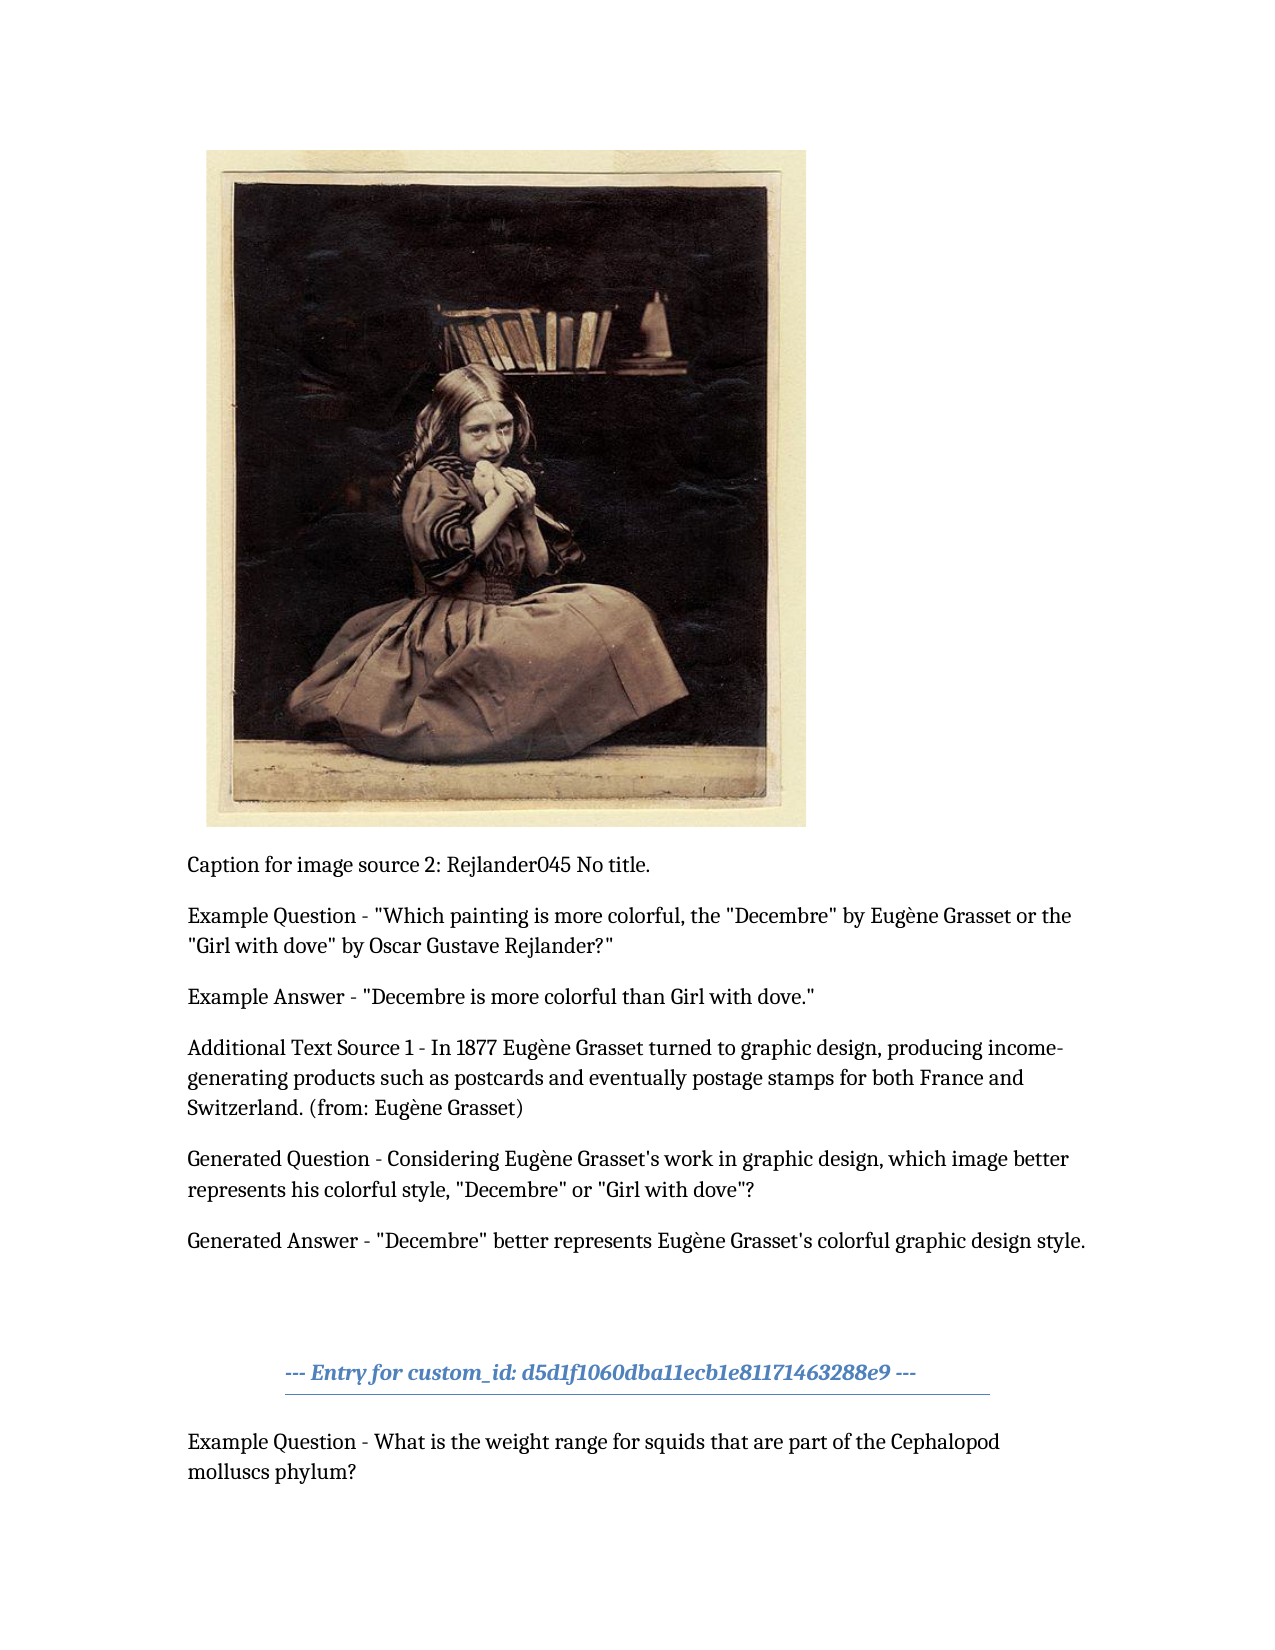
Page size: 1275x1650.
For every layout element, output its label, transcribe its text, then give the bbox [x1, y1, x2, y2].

text Example Answer - "Decembre is more colorful than Girl with dove." [187, 984, 1087, 1010]
text Example Question - What is the weight range for squids that are part of the Cephalopod molluscs phylum? [187, 1428, 1087, 1485]
text Additional Text Source 1 - In 1877 Eugène Grasset turned to graphic design, producing income-generating products such as postcards and eventually postage stamps for both France and Switzerland. (from: Eugène Grasset) [187, 1035, 1087, 1121]
text Generated Answer - "Decembre" better represents Eugène Grasset's colorful graphic design style. [187, 1227, 1087, 1254]
text Generated Question - Considering Eugène Grasset's work in graphic design, which image better represents his colorful style, "Decembre" or "Girl with dove"? [187, 1146, 1087, 1203]
picture [206, 150, 807, 827]
text Caption for image source 2: Rejlander045 No title. [187, 851, 1087, 878]
text --- Entry for custom_id: d5d1f1060dba11ecb1e81171463288e9 --- [285, 1360, 990, 1394]
text Example Question - "Which painting is more colorful, the "Decembre" by Eugène Grasset or the "Girl with dove" by Oscar Gustave Rejlander?" [187, 902, 1087, 959]
